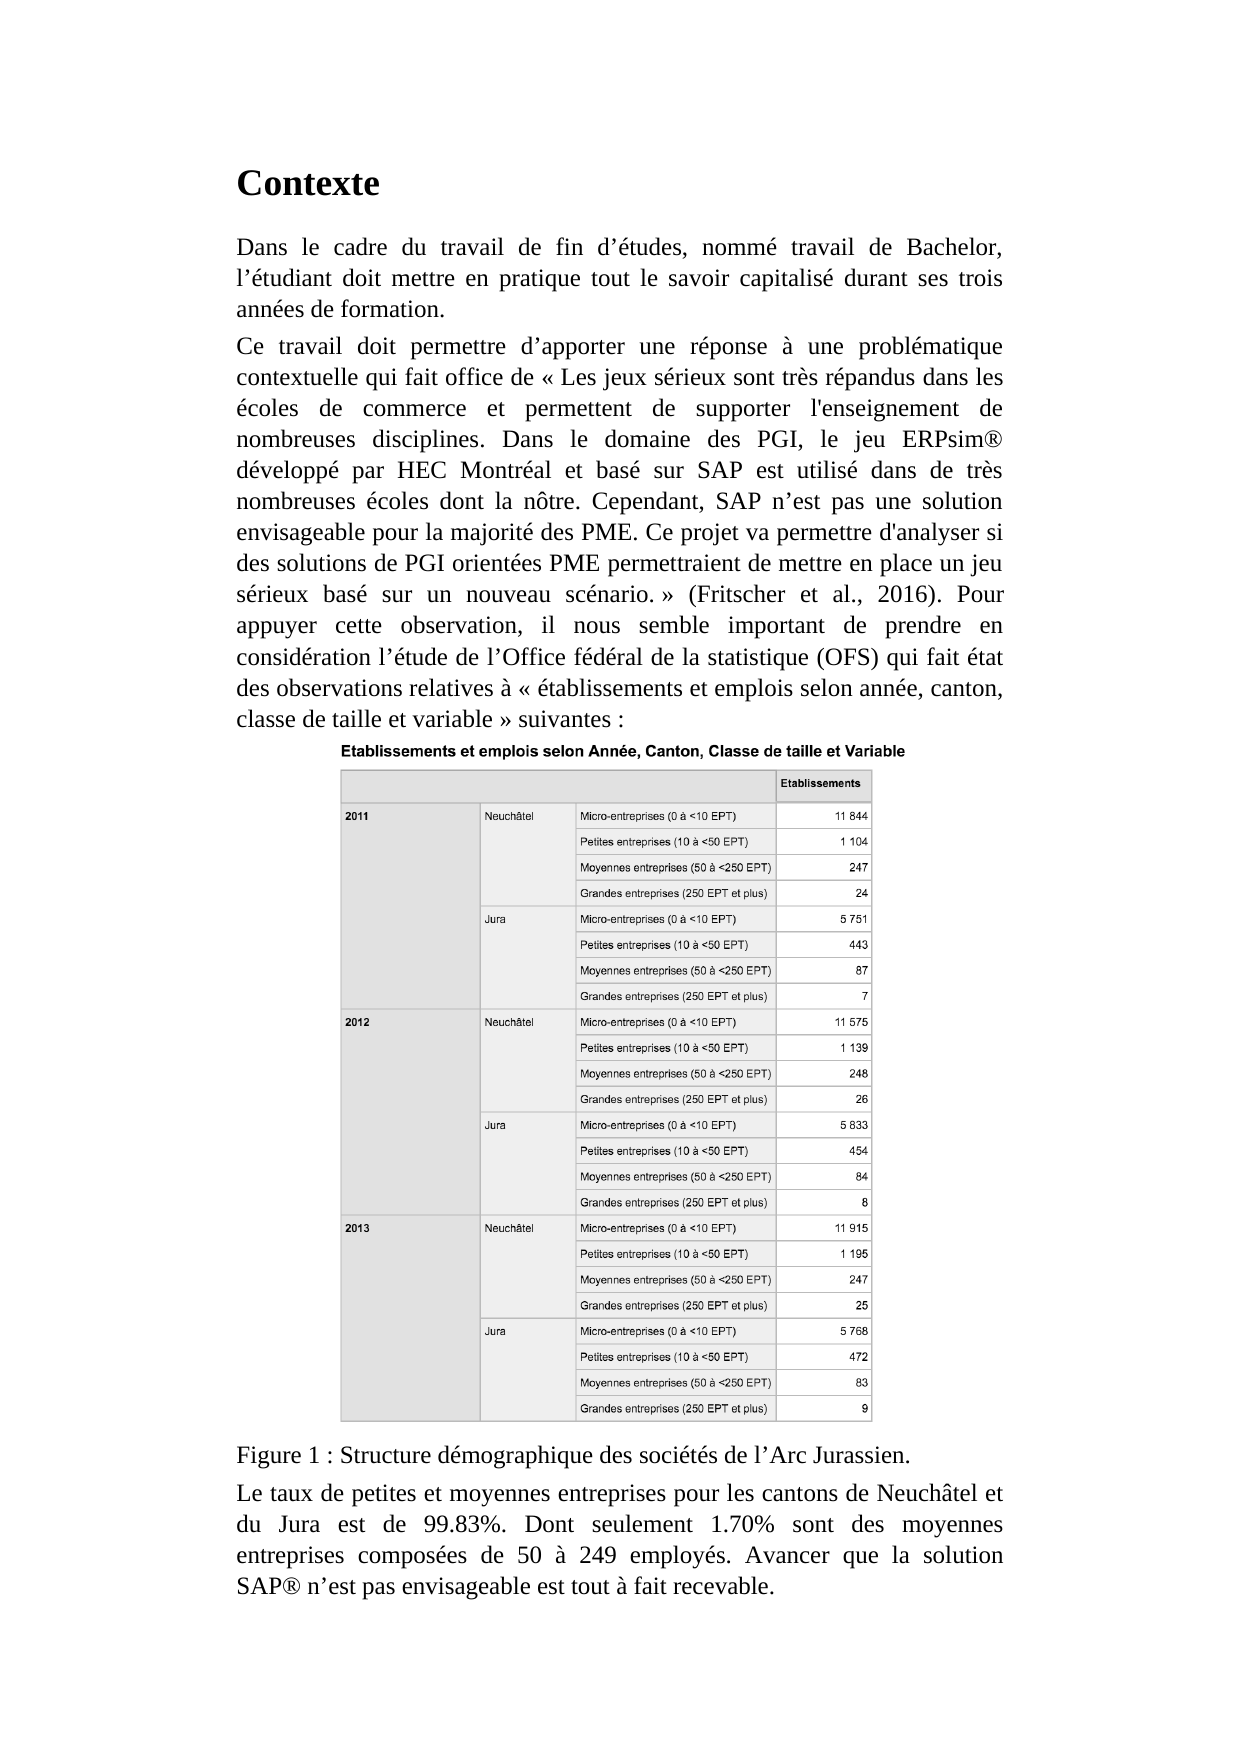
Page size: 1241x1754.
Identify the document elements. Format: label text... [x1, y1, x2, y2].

text Figure 1 : Structure démographique des sociétés de l’Arc Jurassien. [236, 1440, 1004, 1469]
text Contexte [236, 160, 1004, 203]
text Ce travail doit permettre d’apporter une réponse à une problématique contextuelle qui fait office de « Les jeux sérieux sont très répandus dans les écoles de commerce et permettent de supporter l'enseignement de nombreuses disciplines. Dans le domaine des PGI, le jeu ERPsim® développé par HEC Montréal et basé sur SAP est utilisé dans de très nombreuses écoles dont la nôtre. Cependant, SAP n’est pas une solution envisageable pour la majorité des PME. Ce projet va permettre d'analyser si des solutions de PGI orientées PME permettraient de mettre en place un jeu sérieux basé sur un nouveau scénario. » (Fritscher et al., 2016). Pour appuyer cette observation, il nous semble important de prendre en considération l’étude de l’Office fédéral de la statistique (OFS) qui fait état des observations relatives à « établissements et emplois selon année, canton, classe de taille et variable » suivantes : [236, 331, 1004, 732]
text Dans le cadre du travail de fin d’études, nommé travail de Bachelor, l’étudiant doit mettre en pratique tout le savoir capitalisé durant ses trois années de formation. [236, 232, 1004, 323]
text Le taux de petites et moyennes entreprises pour les cantons de Neuchâtel et du Jura est de 99.83%. Dont seulement 1.70% sont des moyennes entreprises composées de 50 à 249 employés. Avancer que la solution SAP® n’est pas envisageable est tout à fait recevable. [236, 1478, 1004, 1599]
picture [332, 741, 909, 1432]
